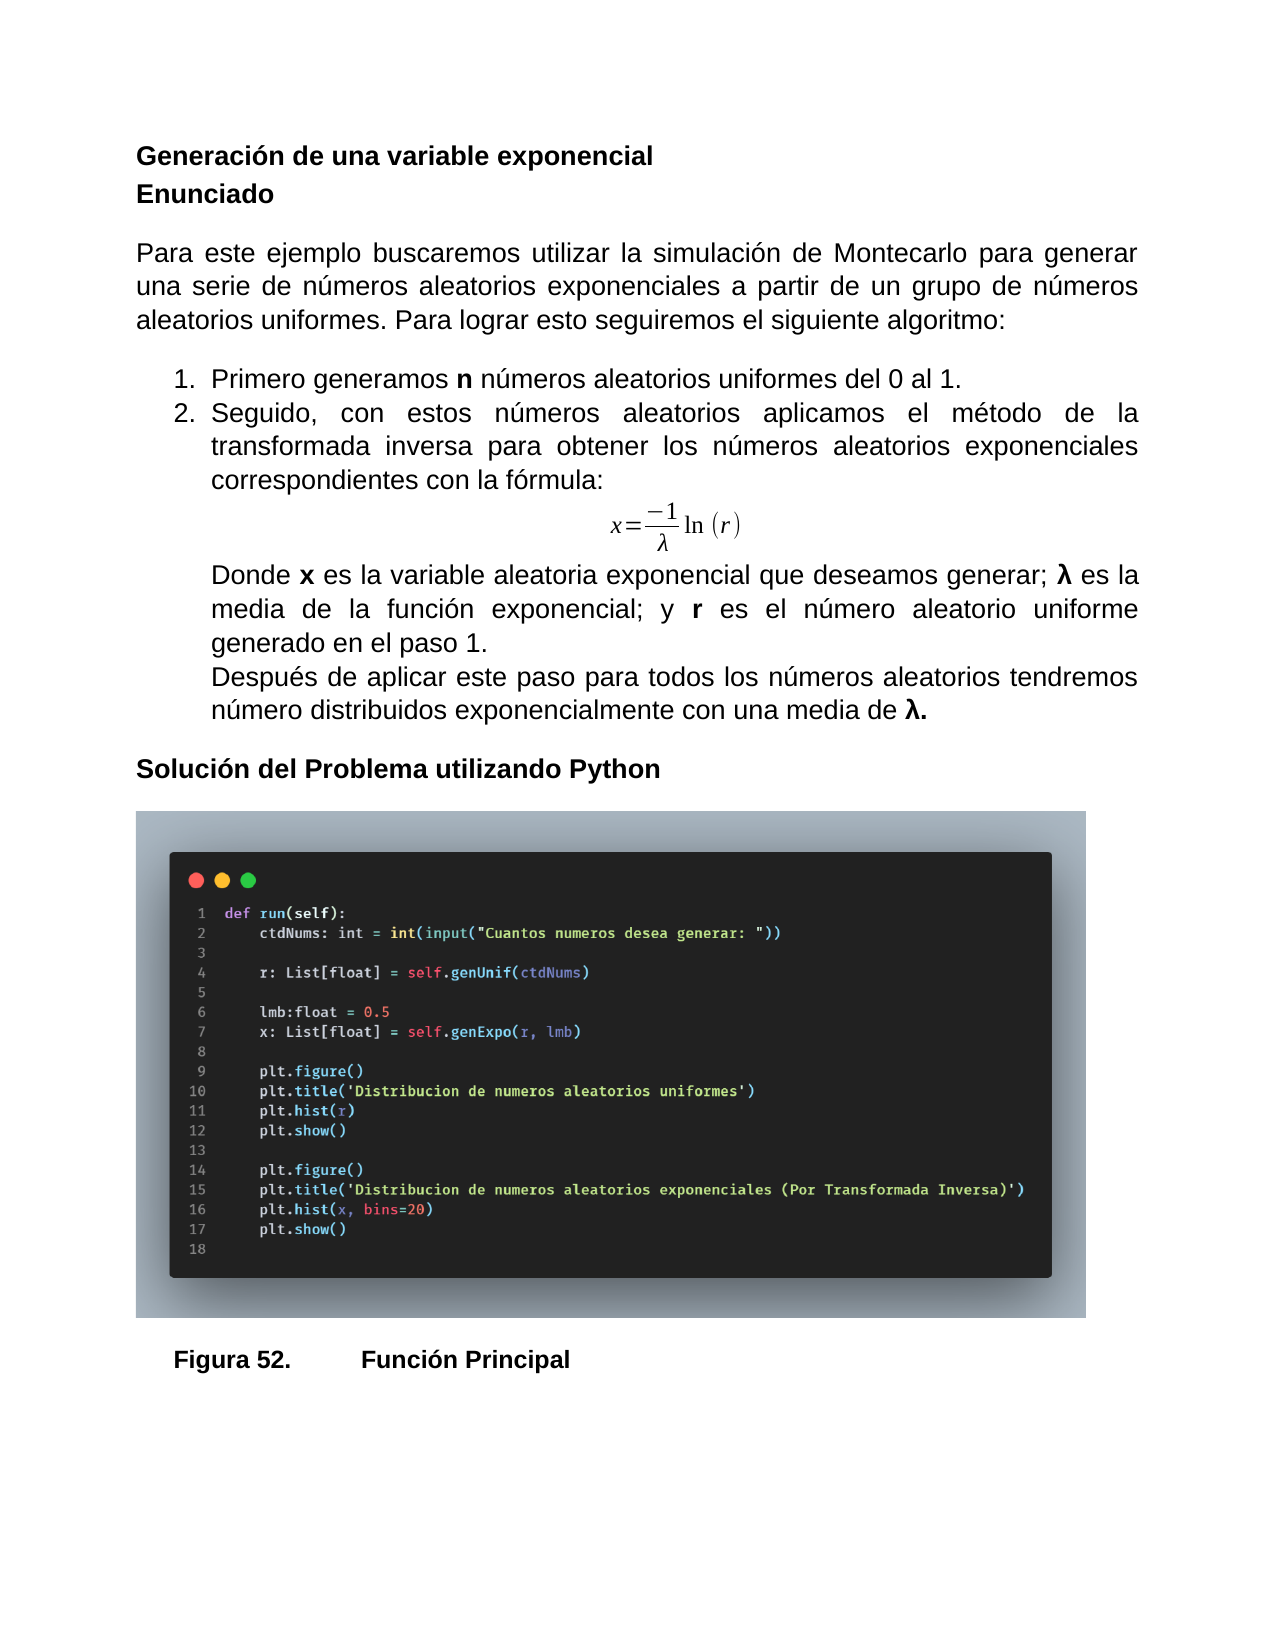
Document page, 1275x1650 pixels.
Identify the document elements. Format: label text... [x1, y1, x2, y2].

list Donde x es la variable aleatoria exponencial que deseamos generar; λ es la media de la función exponencial; y r es el número aleatorio uniforme generado en el paso 1. [211, 559, 1139, 658]
text Función Principal [173, 1345, 1139, 1373]
list Primero generamos n números aleatorios uniformes del 0 al 1. [173, 363, 1139, 394]
subtitle Enunciado [136, 178, 1139, 209]
list Seguido, con estos números aleatorios aplicamos el método de la transformada inversa para obtener los números aleatorios exponenciales correspondientes con la fórmula: [173, 397, 1139, 495]
subtitle Generación de una variable exponencial [136, 140, 1139, 171]
picture [135, 811, 1086, 1318]
text Para este ejemplo buscaremos utilizar la simulación de Montecarlo para generar una serie de números aleatorios exponenciales a partir de un grupo de números aleatorios uniformes. Para lograr esto seguiremos el siguiente algoritmo: [136, 237, 1139, 335]
list Después de aplicar este paso para todos los números aleatorios tendremos número distribuidos exponencialmente con una media de λ. [211, 661, 1139, 726]
subtitle Solución del Problema utilizando Python [136, 753, 1139, 784]
